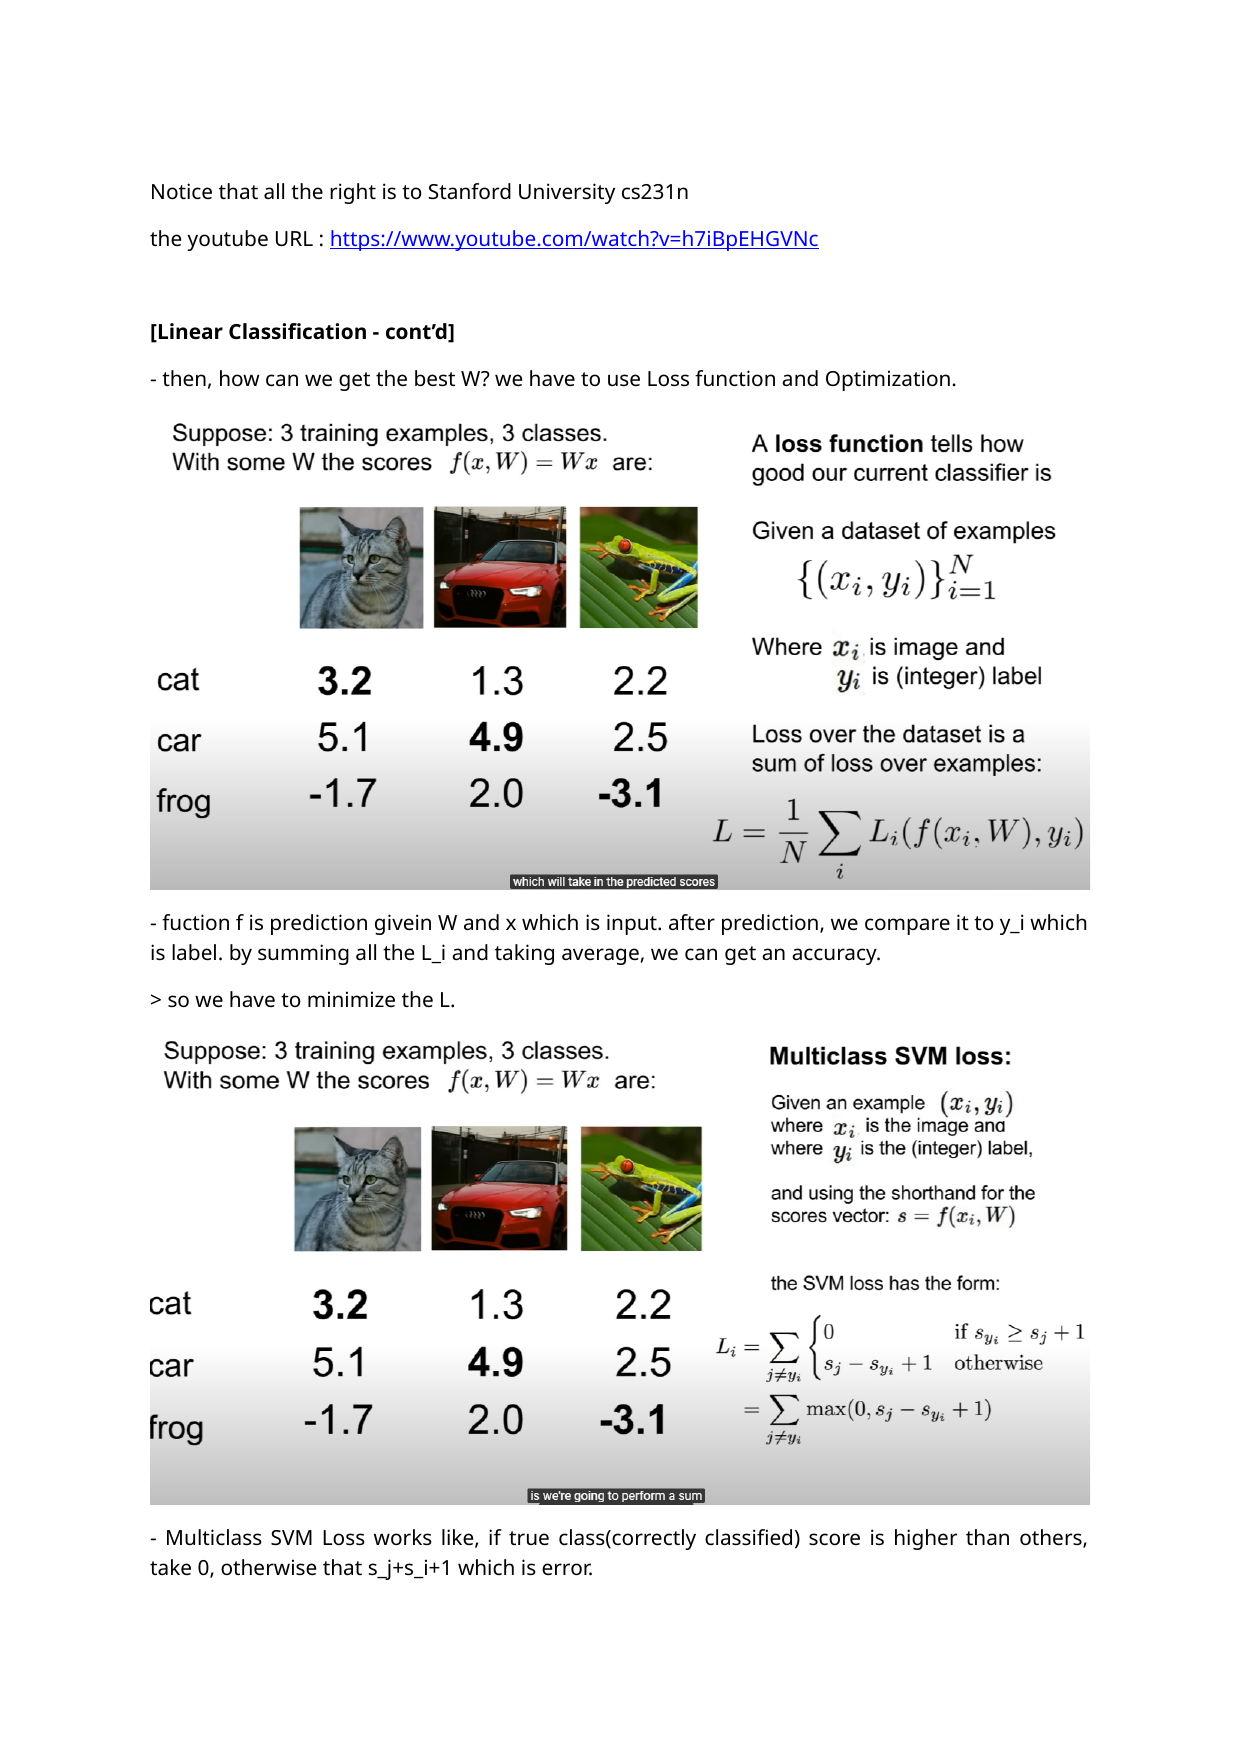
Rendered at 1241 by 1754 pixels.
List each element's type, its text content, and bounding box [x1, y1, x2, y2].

text the youtube URL : https://www.youtube.com/watch?v=h7iBpEHGVNc [150, 224, 1090, 252]
text [Linear Classification - cont’d] [150, 317, 1090, 346]
text Notice that all the right is to Stanford University cs231n [150, 177, 1090, 206]
text - Multiclass SVM Loss works like, if true class(correctly classified) score is higher than others, take 0, otherwise that s_j+s_i+1 which is error. [150, 1523, 1090, 1581]
text - fuction f is prediction givein W and x which is input. after prediction, we compare it to y_i which is label. by summing all the L_i and taking average, we can get an accuracy. [150, 908, 1090, 967]
picture [150, 1031, 1091, 1505]
text > so we have to minimize the L. [150, 985, 1090, 1013]
picture [150, 411, 1091, 890]
text - then, how can we get the best W? we have to use Loss function and Optimization. [150, 364, 1090, 393]
